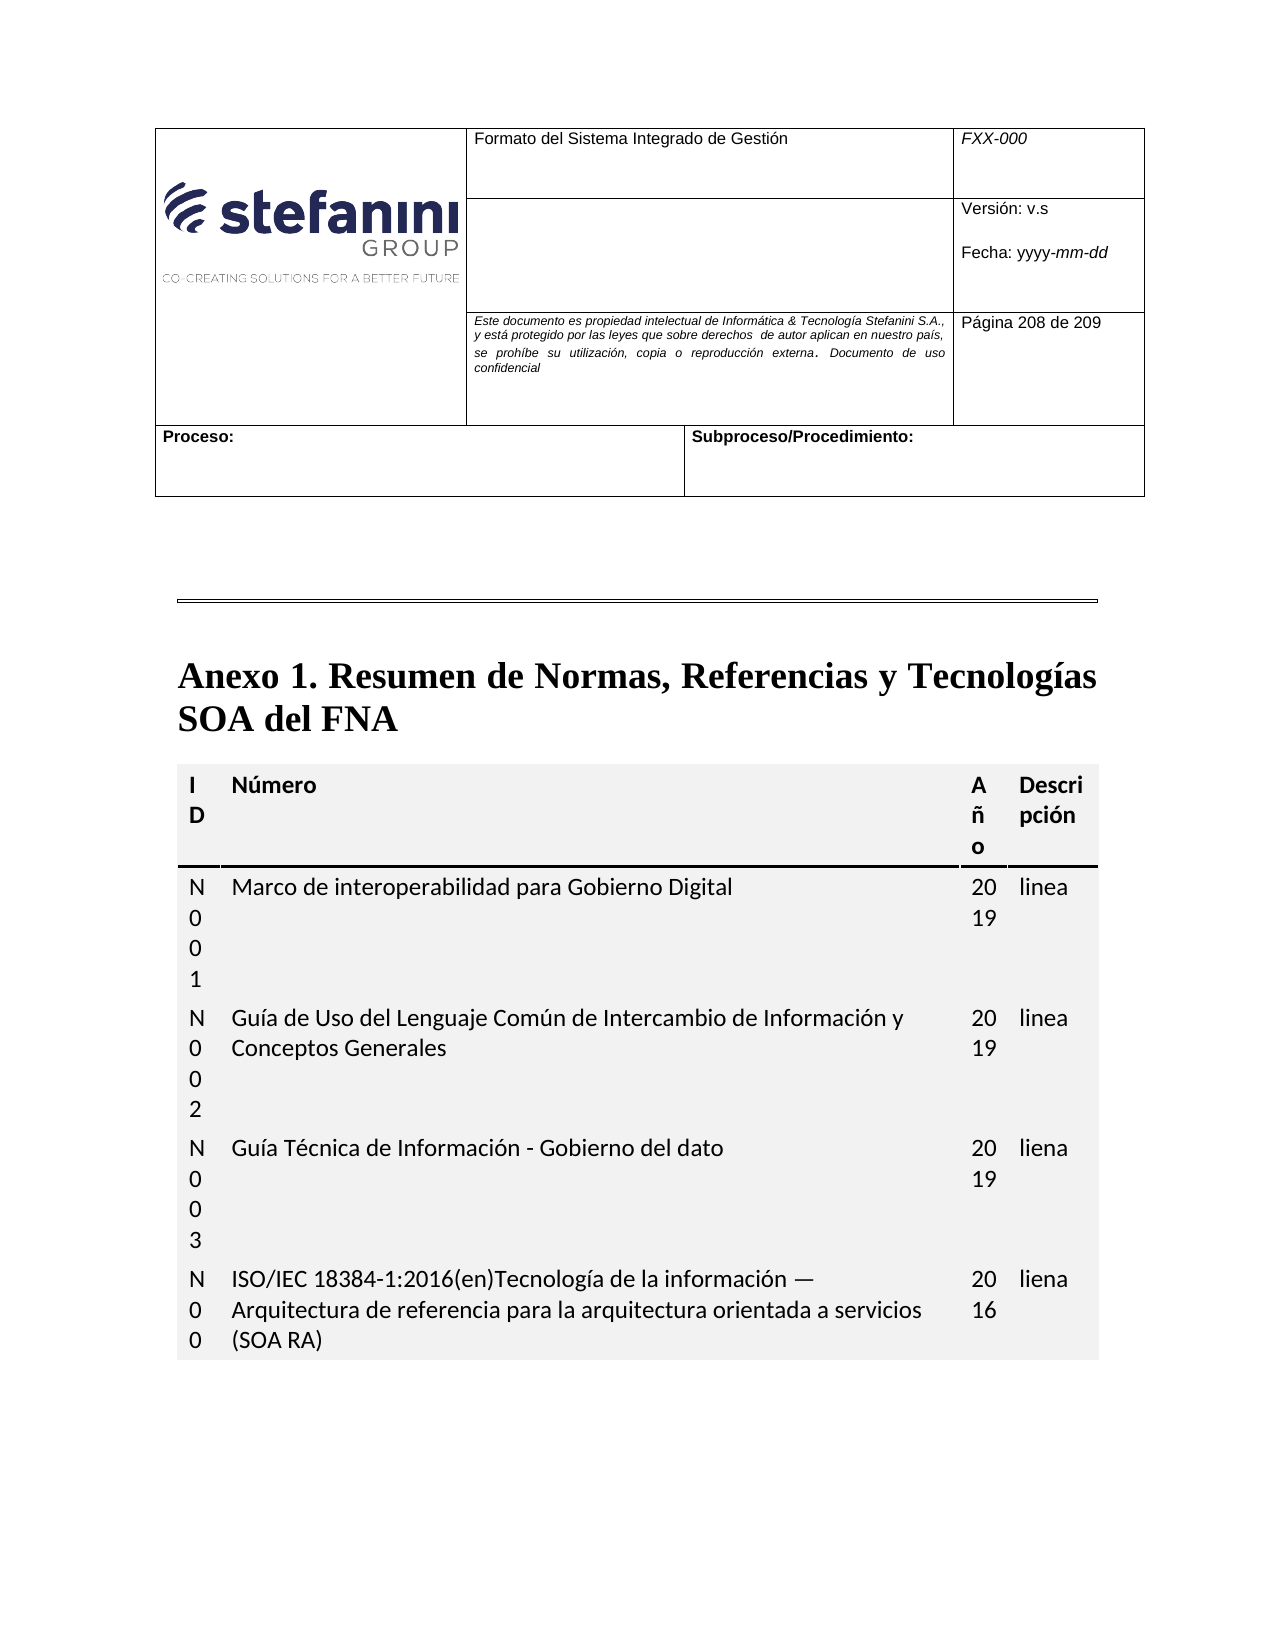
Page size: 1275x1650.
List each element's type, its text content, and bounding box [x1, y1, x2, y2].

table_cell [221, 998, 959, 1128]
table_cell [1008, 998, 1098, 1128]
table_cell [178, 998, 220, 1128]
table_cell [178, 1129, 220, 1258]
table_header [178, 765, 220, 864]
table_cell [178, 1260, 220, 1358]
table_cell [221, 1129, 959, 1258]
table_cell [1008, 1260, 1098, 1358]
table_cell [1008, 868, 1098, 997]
picture [162, 182, 460, 286]
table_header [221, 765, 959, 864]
subtitle Anexo 1. Resumen de Normas, Referencias y Tecnologías SOA del FNA [177, 653, 1098, 739]
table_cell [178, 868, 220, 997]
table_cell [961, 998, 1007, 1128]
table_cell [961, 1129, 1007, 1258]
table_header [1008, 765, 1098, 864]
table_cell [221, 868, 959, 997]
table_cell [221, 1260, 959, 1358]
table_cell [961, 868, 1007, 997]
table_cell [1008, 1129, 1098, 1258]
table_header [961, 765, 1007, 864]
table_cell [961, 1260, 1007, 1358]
